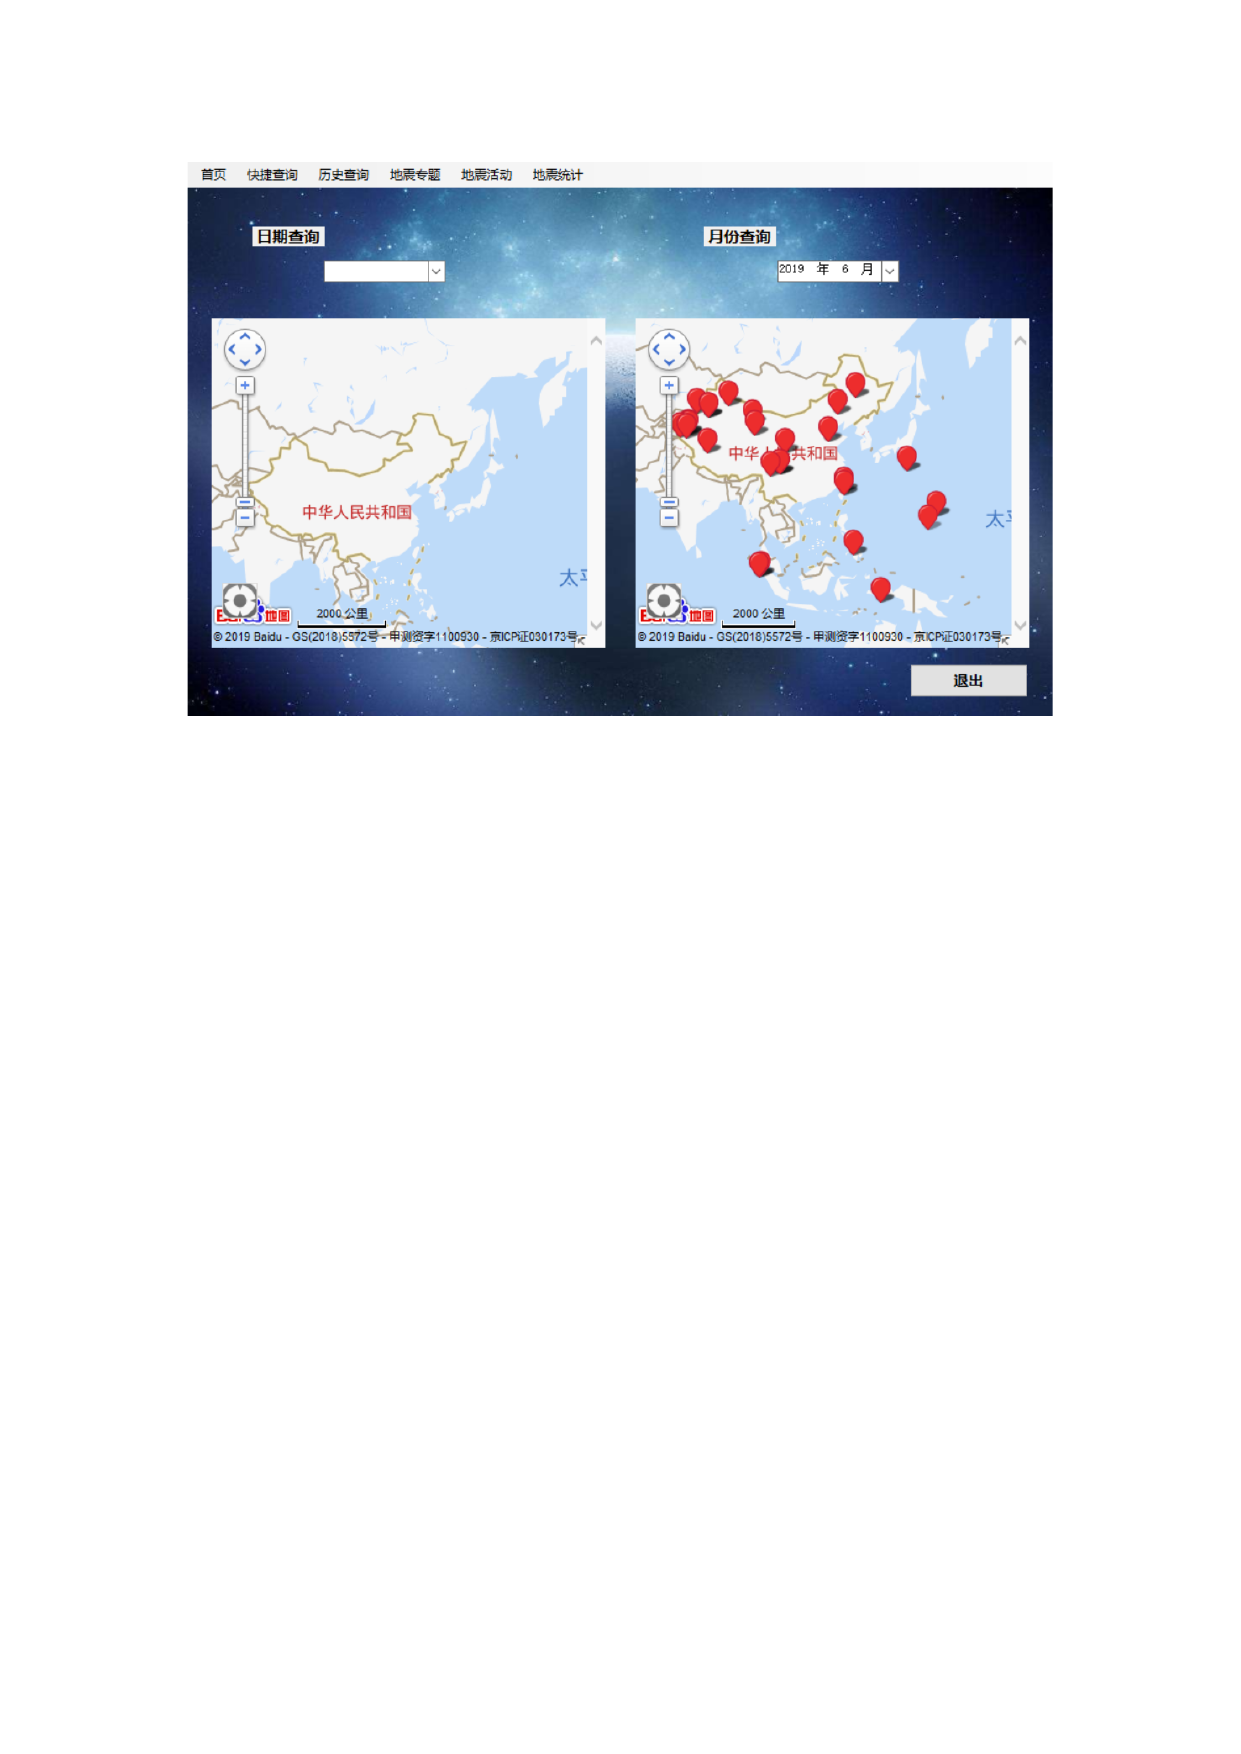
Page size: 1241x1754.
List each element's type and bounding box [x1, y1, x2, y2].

picture [187, 162, 1053, 716]
